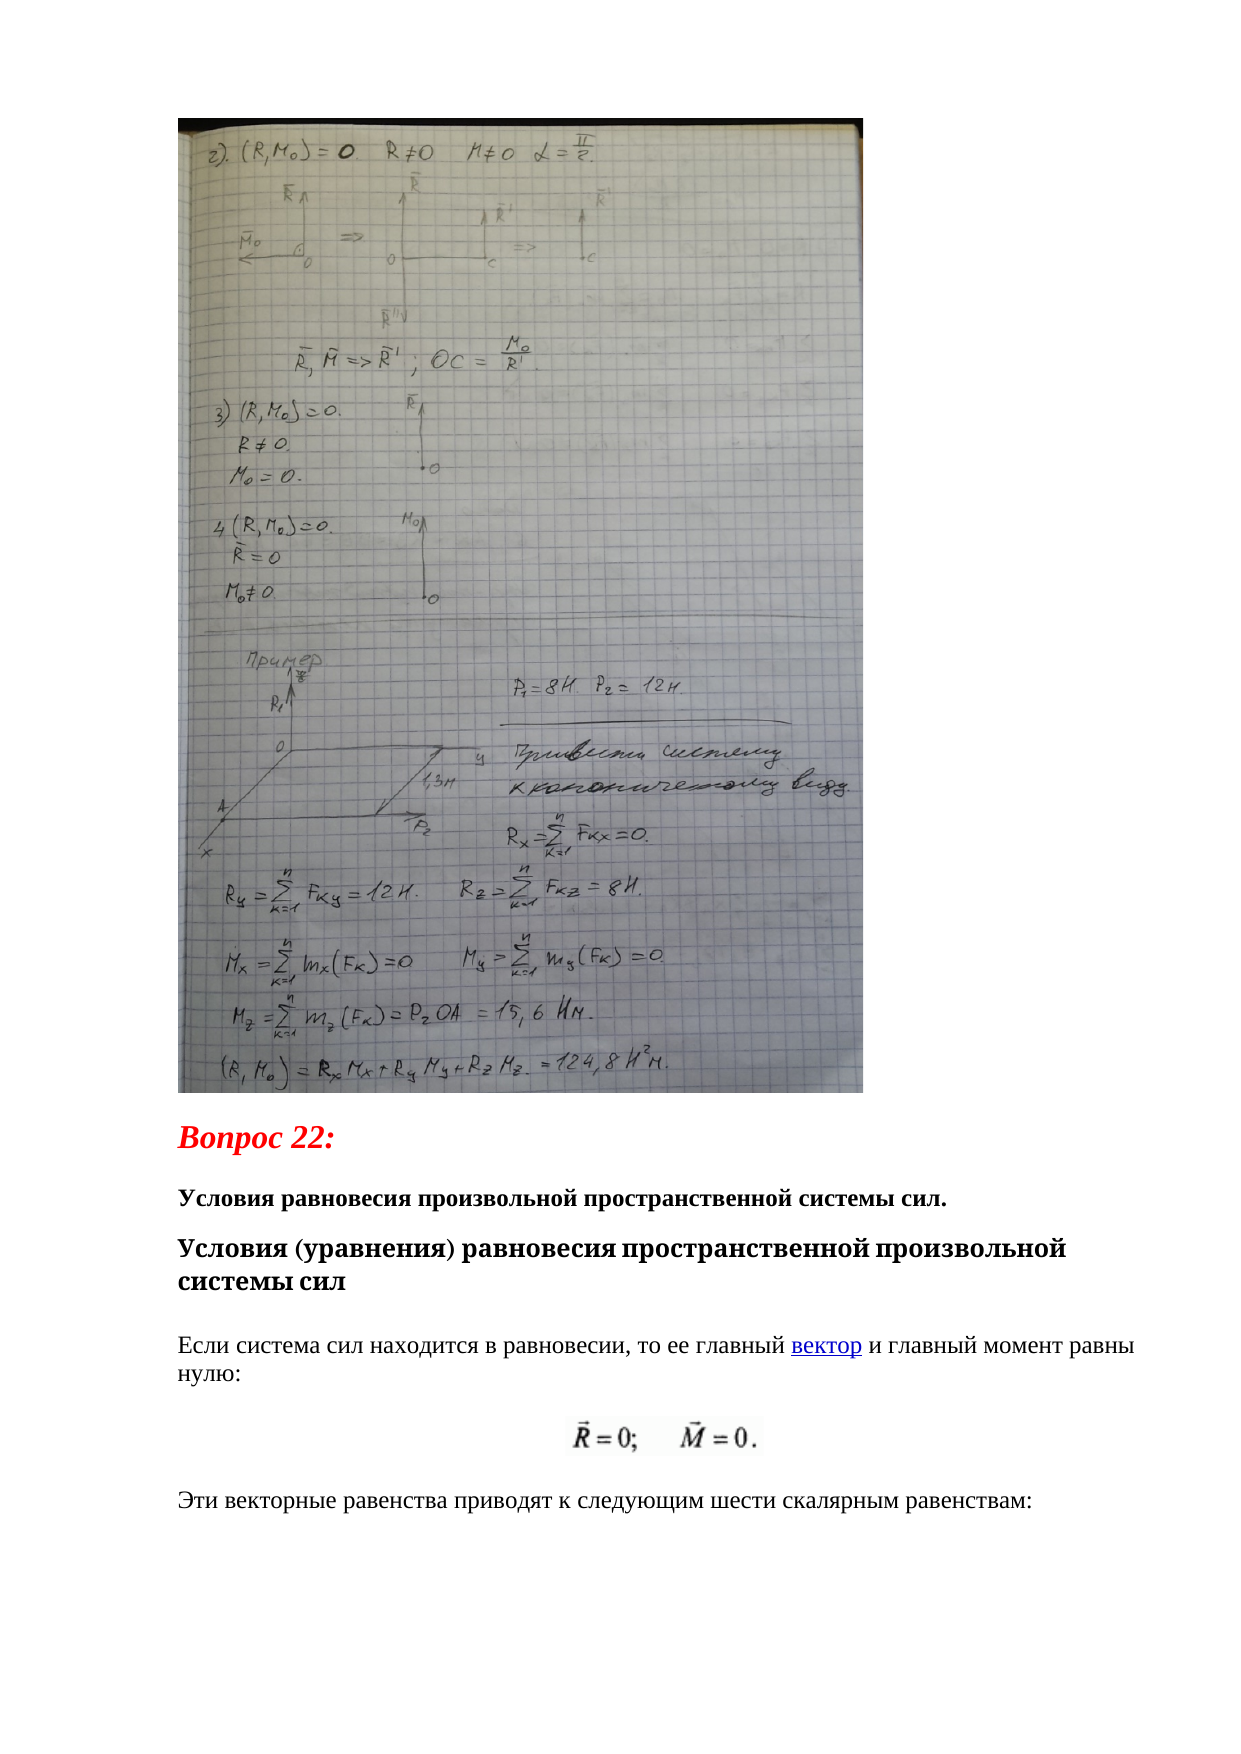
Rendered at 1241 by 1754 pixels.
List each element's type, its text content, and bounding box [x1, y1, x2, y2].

picture [565, 1416, 764, 1456]
text Условия равновесия произвольной пространственной системы сил. [177, 1183, 1152, 1211]
picture [178, 118, 864, 1093]
subtitle Условия (уравнения) равновесия пространственной произвольной системы сил [177, 1234, 1152, 1296]
text Вопрос 22: [177, 1118, 1152, 1156]
text Если система сил находится в равновесии, то ее главный вектор и главный момент равны нулю: [177, 1330, 1152, 1387]
text Эти векторные равенства приводят к следующим шести скалярным равенствам: [177, 1485, 1152, 1514]
